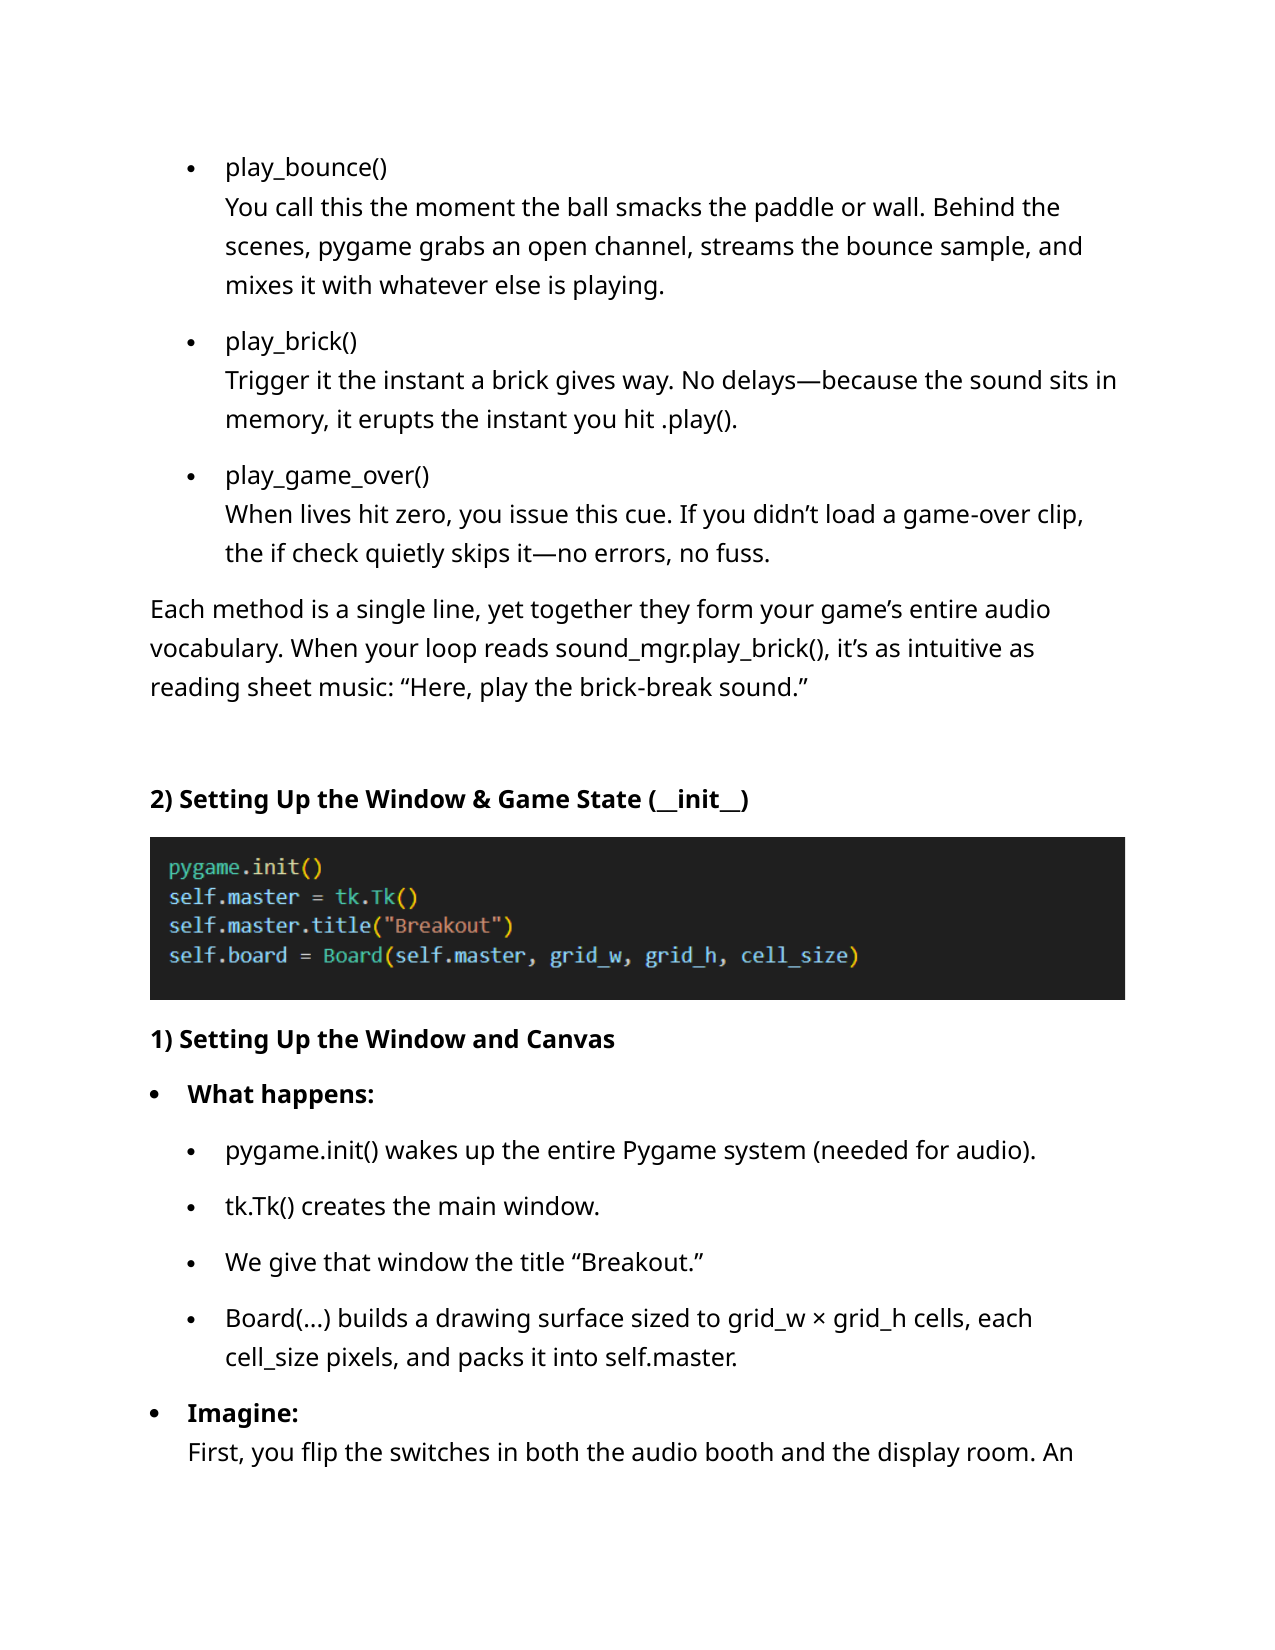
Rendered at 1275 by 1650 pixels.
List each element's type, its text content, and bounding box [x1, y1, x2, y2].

text Each method is a single line, yet together they form your game’s entire audio vocabulary. When your loop reads sound_mgr.play_brick(), it’s as intuitive as reading sheet music: “Here, play the brick‐break sound.” [150, 592, 1125, 704]
text 1) Setting Up the Window and Canvas [150, 1021, 1125, 1055]
list play_bounce() You call this the moment the ball smacks the paddle or wall. Behind the scenes, pygame grabs an open channel, streams the bounce sample, and mixes it with whatever else is playing. [187, 150, 1125, 302]
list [150, 1396, 1125, 1469]
list What happens: [150, 1077, 1125, 1111]
list tk.Tk() creates the main window. [187, 1189, 1125, 1223]
list We give that window the title “Breakout.” [187, 1245, 1125, 1279]
list pygame.init() wakes up the entire Pygame system (needed for audio). [187, 1133, 1125, 1167]
text 2) Setting Up the Window & Game State (__init__) [150, 782, 1125, 816]
picture [150, 837, 1125, 1000]
list Board(...) builds a drawing surface sized to grid_w × grid_h cells, each cell_size pixels, and packs it into self.master. [187, 1301, 1125, 1374]
list play_brick() Trigger it the instant a brick gives way. No delays—because the sound sits in memory, it erupts the instant you hit .play(). [187, 323, 1125, 436]
list play_game_over() When lives hit zero, you issue this cue. If you didn’t load a game‐over clip, the if check quietly skips it—no errors, no fuss. [187, 457, 1125, 570]
